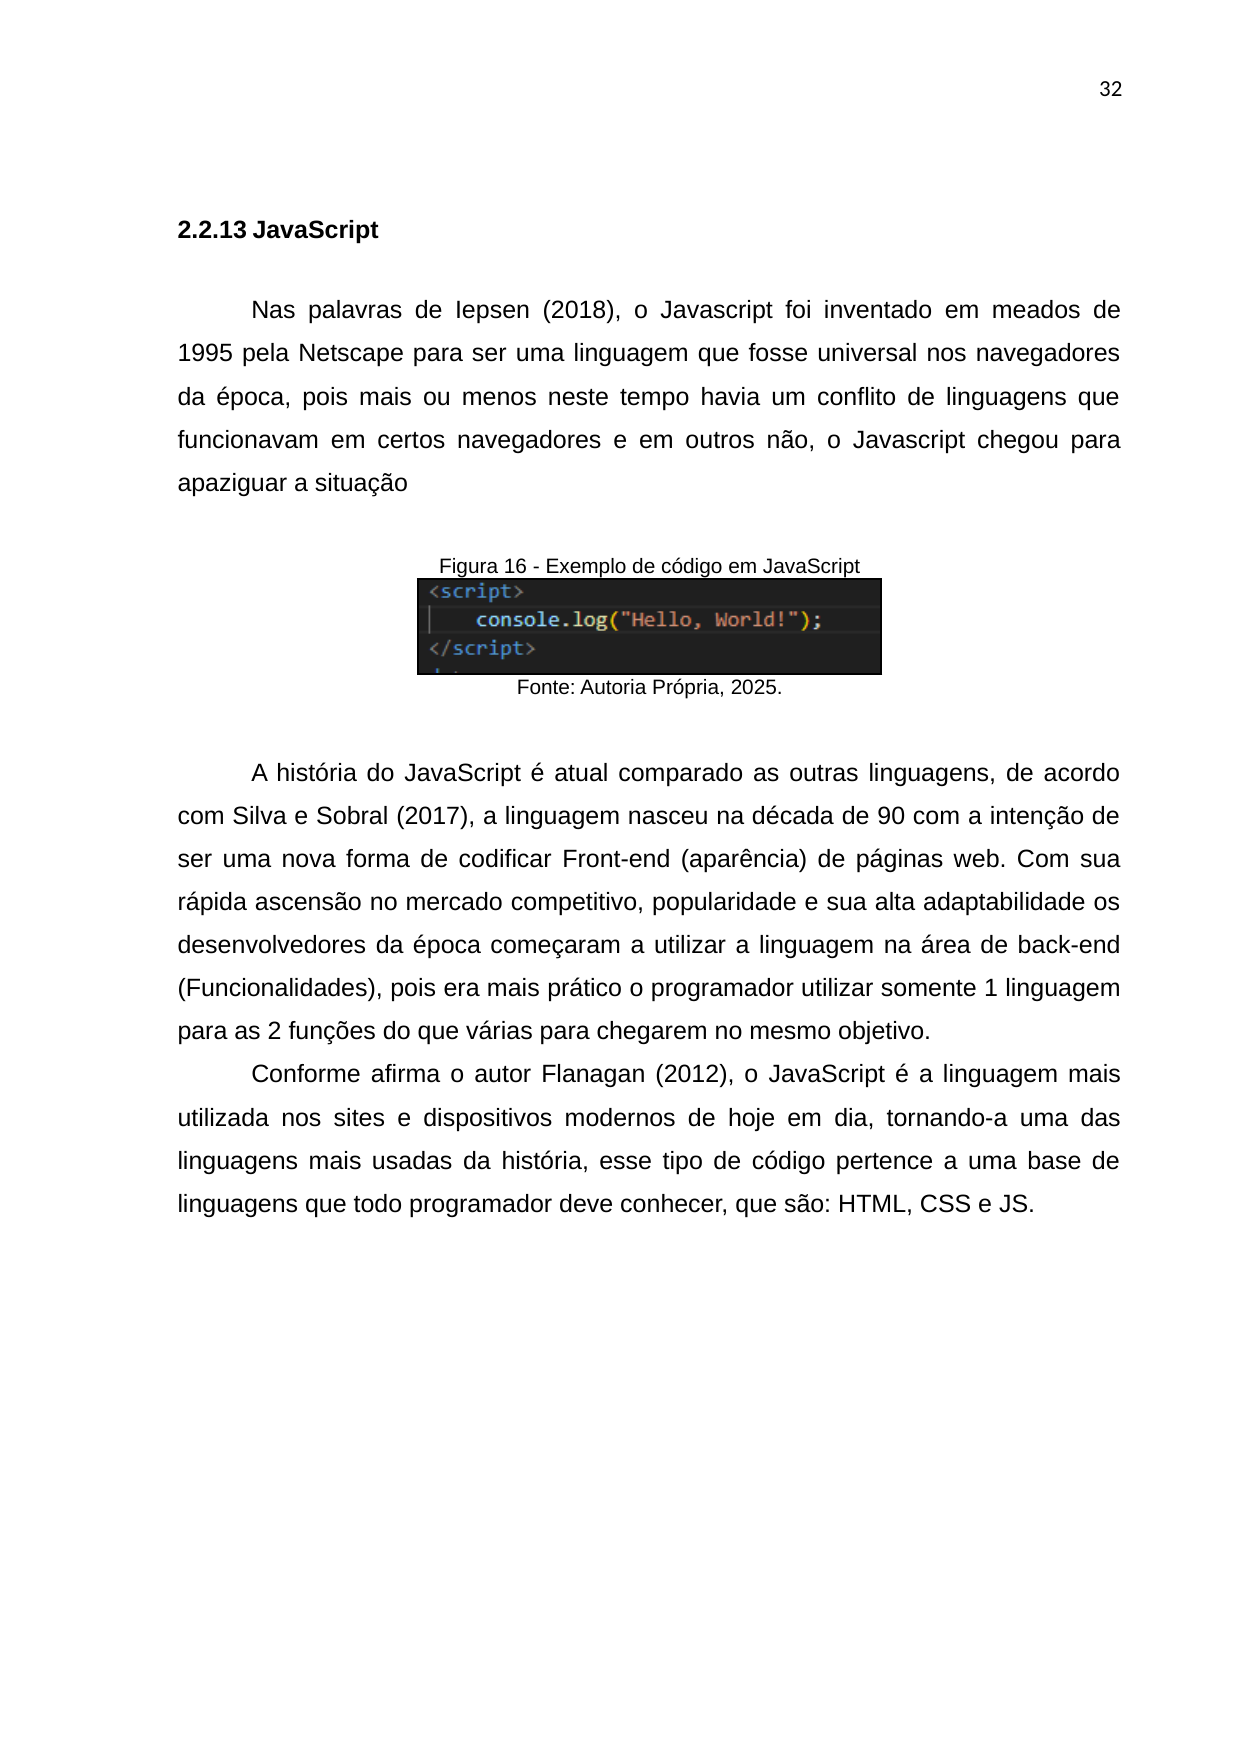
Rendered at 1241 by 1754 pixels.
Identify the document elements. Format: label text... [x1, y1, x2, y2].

picture [419, 580, 880, 673]
text Fonte: Autoria Própria, 2025. [177, 675, 1122, 699]
text Conforme afirma o autor Flanagan (2012), o JavaScript é a linguagem mais utilizada nos sites e dispositivos modernos de hoje em dia, tornando-a uma das linguagens mais usadas da história, esse tipo de código pertence a uma base de linguagens que todo programador deve conhecer, que são: HTML, CSS e JS. [177, 1059, 1122, 1217]
text Nas palavras de Iepsen (2018), o Javascript foi inventado em meados de 1995 pela Netscape para ser uma linguagem que fosse universal nos navegadores da época, pois mais ou menos neste tempo havia um conflito de linguagens que funcionavam em certos navegadores e em outros não, o Javascript chegou para apaziguar a situação [177, 295, 1122, 497]
text A história do JavaScript é atual comparado as outras linguagens, de acordo com Silva e Sobral (2017), a linguagem nasceu na década de 90 com a intenção de ser uma nova forma de codificar Front-end (aparência) de páginas web. Com sua rápida ascensão no mercado competitivo, popularidade e sua alta adaptabilidade os desenvolvedores da época começaram a utilizar a linguagem na área de back-end (Funcionalidades), pois era mais prático o programador utilizar somente 1 linguagem para as 2 funções do que várias para chegarem no mesmo objetivo. [177, 757, 1122, 1045]
subtitle JavaScript [177, 215, 1122, 243]
